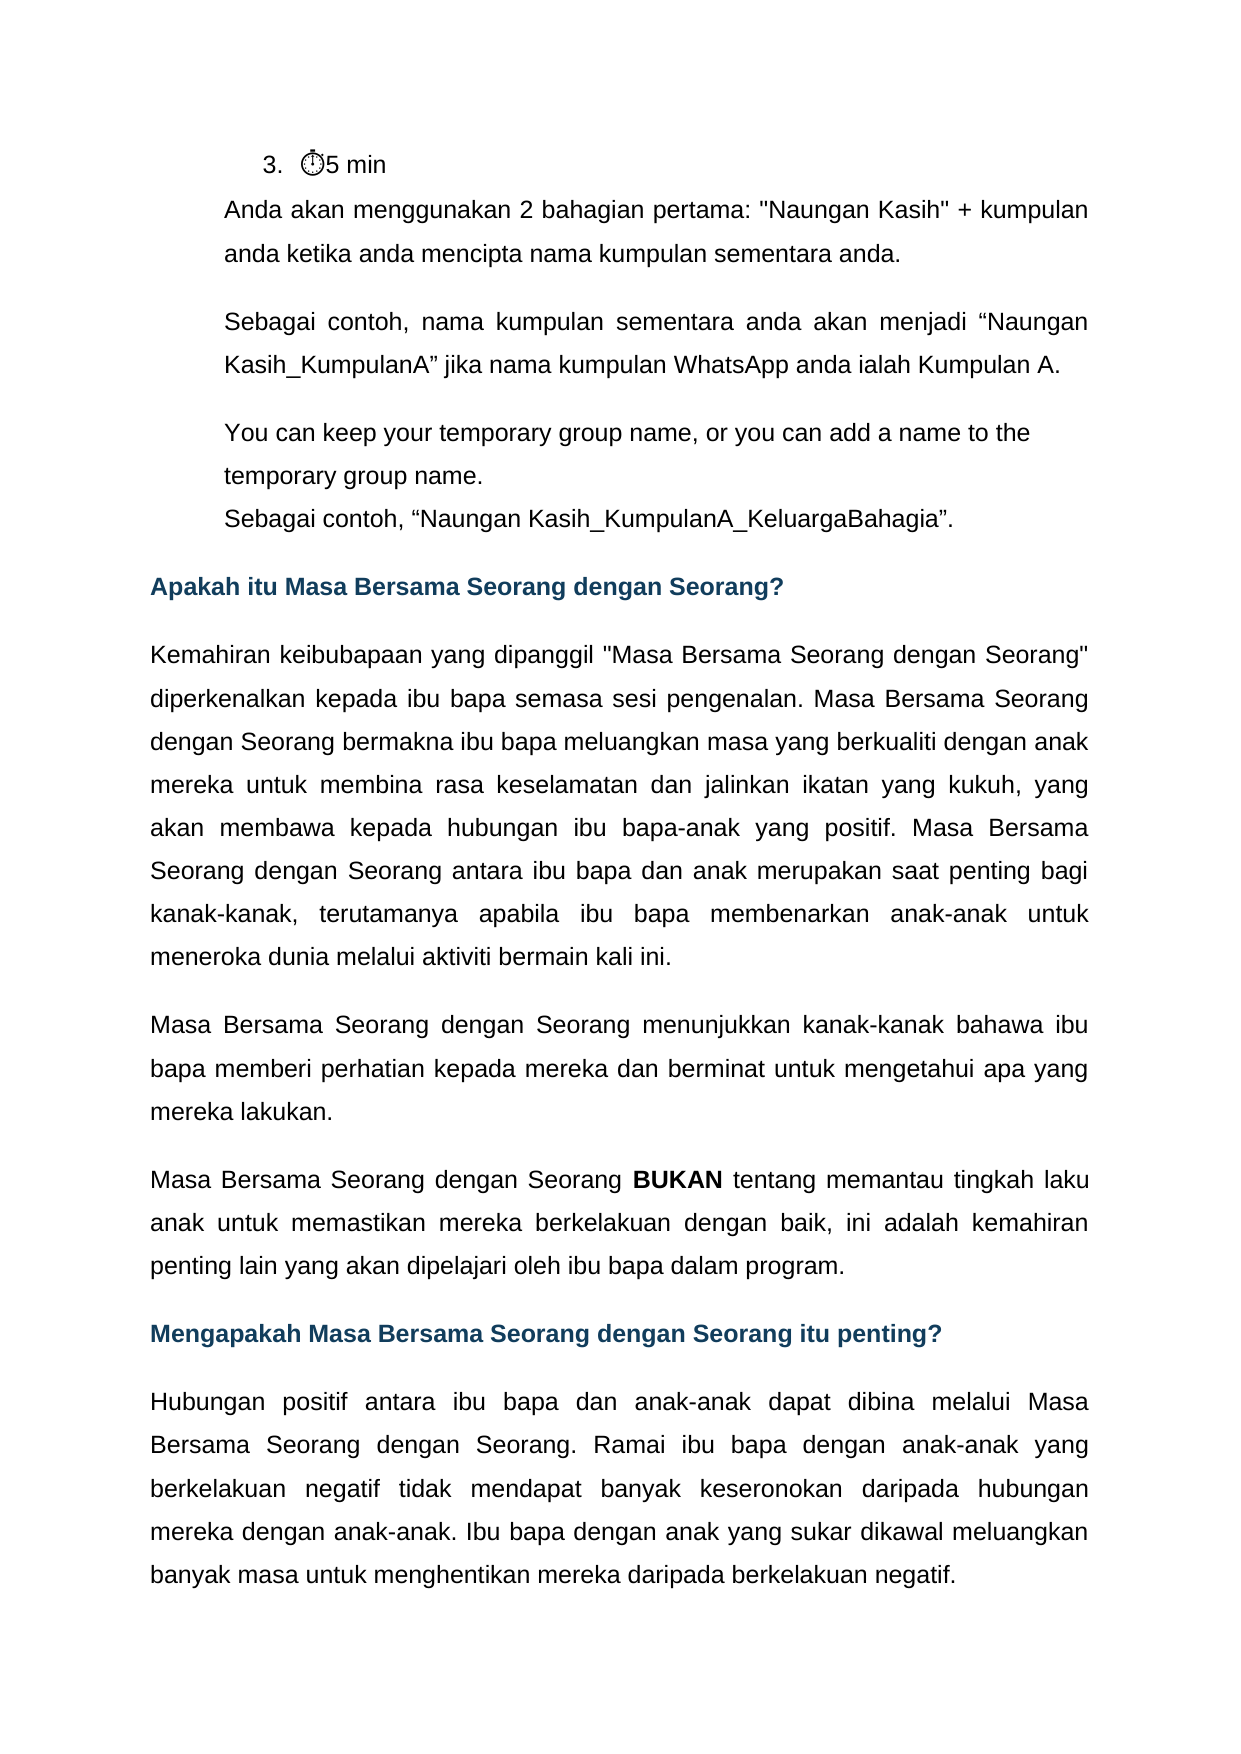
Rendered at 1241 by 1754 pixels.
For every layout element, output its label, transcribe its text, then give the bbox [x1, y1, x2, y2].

text You can keep your temporary group name, or you can add a name to the temporary group name. Sebagai contoh, “Naungan Kasih_KumpulanA_KeluargaBahagia”. [224, 418, 1090, 533]
text Masa Bersama Seorang dengan Seorang BUKAN tentang memantau tingkah laku anak untuk memastikan mereka berkelakuan dengan baik, ini adalah kemahiran penting lain yang akan dipelajari oleh ibu bapa dalam program. [150, 1165, 1090, 1280]
text Masa Bersama Seorang dengan Seorang menunjukkan kanak-kanak bahawa ibu bapa memberi perhatian kepada mereka dan berminat untuk mengetahui apa yang mereka lakukan. [150, 1011, 1090, 1126]
subtitle Apakah itu Masa Bersama Seorang dengan Seorang? [150, 572, 1090, 601]
subtitle Mengapakah Masa Bersama Seorang dengan Seorang itu penting? [150, 1319, 1090, 1348]
text Hubungan positif antara ibu bapa dan anak-anak dapat dibina melalui Masa Bersama Seorang dengan Seorang. Ramai ibu bapa dengan anak-anak yang berkelakuan negatif tidak mendapat banyak keseronokan daripada hubungan mereka dengan anak-anak. Ibu bapa dengan anak yang sukar dikawal meluangkan banyak masa untuk menghentikan mereka daripada berkelakuan negatif. [150, 1387, 1090, 1589]
text Kemahiran keibubapaan yang dipanggil "Masa Bersama Seorang dengan Seorang" diperkenalkan kepada ibu bapa semasa sesi pengenalan. Masa Bersama Seorang dengan Seorang bermakna ibu bapa meluangkan masa yang berkualiti dengan anak mereka untuk membina rasa keselamatan dan jalinkan ikatan yang kukuh, yang akan membawa kepada hubungan ibu bapa-anak yang positif. Masa Bersama Seorang dengan Seorang antara ibu bapa dan anak merupakan saat penting bagi kanak-kanak, terutamanya apabila ibu bapa membenarkan anak-anak untuk meneroka dunia melalui aktiviti bermain kali ini. [150, 641, 1090, 971]
text Sebagai contoh, nama kumpulan sementara anda akan menjadi “Naungan Kasih_KumpulanA” jika nama kumpulan WhatsApp anda ialah Kumpulan A. [224, 307, 1090, 379]
list ⏱️5 min [262, 150, 1090, 179]
text Anda akan menggunakan 2 bahagian pertama: "Naungan Kasih" + kumpulan anda ketika anda mencipta nama kumpulan sementara anda. [224, 196, 1090, 267]
